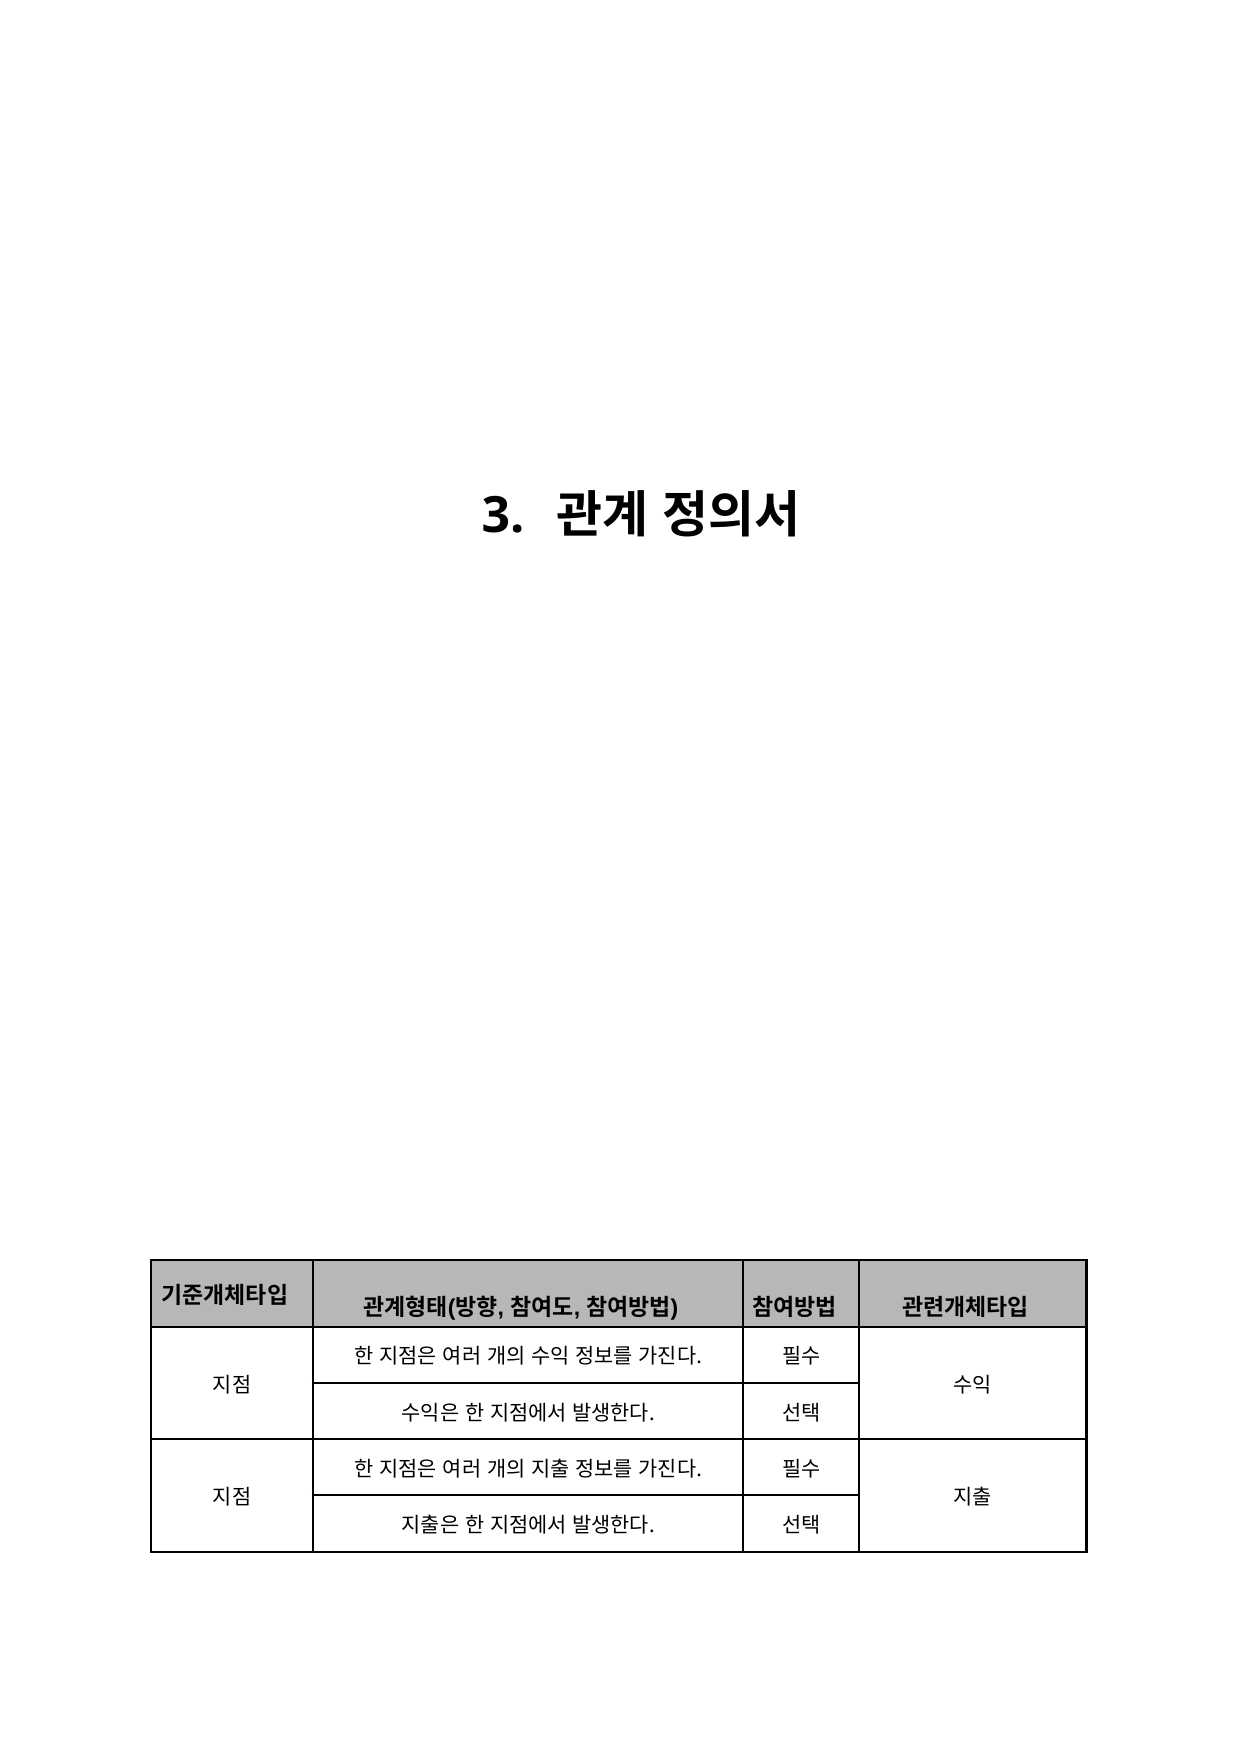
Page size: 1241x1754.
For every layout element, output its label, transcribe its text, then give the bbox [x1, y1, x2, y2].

table_header 관련개체타입 [860, 1261, 1085, 1326]
table_cell 필수 [744, 1328, 858, 1382]
table_header 관계형태(방향, 참여도, 참여방법) [314, 1261, 742, 1326]
table_cell 지점 [152, 1328, 312, 1438]
table_cell 지출은 한 지점에서 발생한다. [314, 1496, 742, 1551]
table_cell 지출 [860, 1440, 1085, 1551]
table_cell 필수 [744, 1440, 858, 1494]
table_cell 수익 [860, 1328, 1085, 1438]
table_cell 지점 [152, 1440, 312, 1551]
table_cell 한 지점은 여러 개의 수익 정보를 가진다. [314, 1328, 742, 1382]
table_cell 한 지점은 여러 개의 지출 정보를 가진다. [314, 1440, 742, 1494]
list 관계 정의서 [192, 474, 1090, 547]
table_header 참여방법 [744, 1261, 858, 1326]
table_header 기준개체타입 [152, 1261, 312, 1326]
table_cell 선택 [744, 1496, 858, 1551]
table_cell 선택 [744, 1384, 858, 1438]
table_cell 수익은 한 지점에서 발생한다. [314, 1384, 742, 1438]
